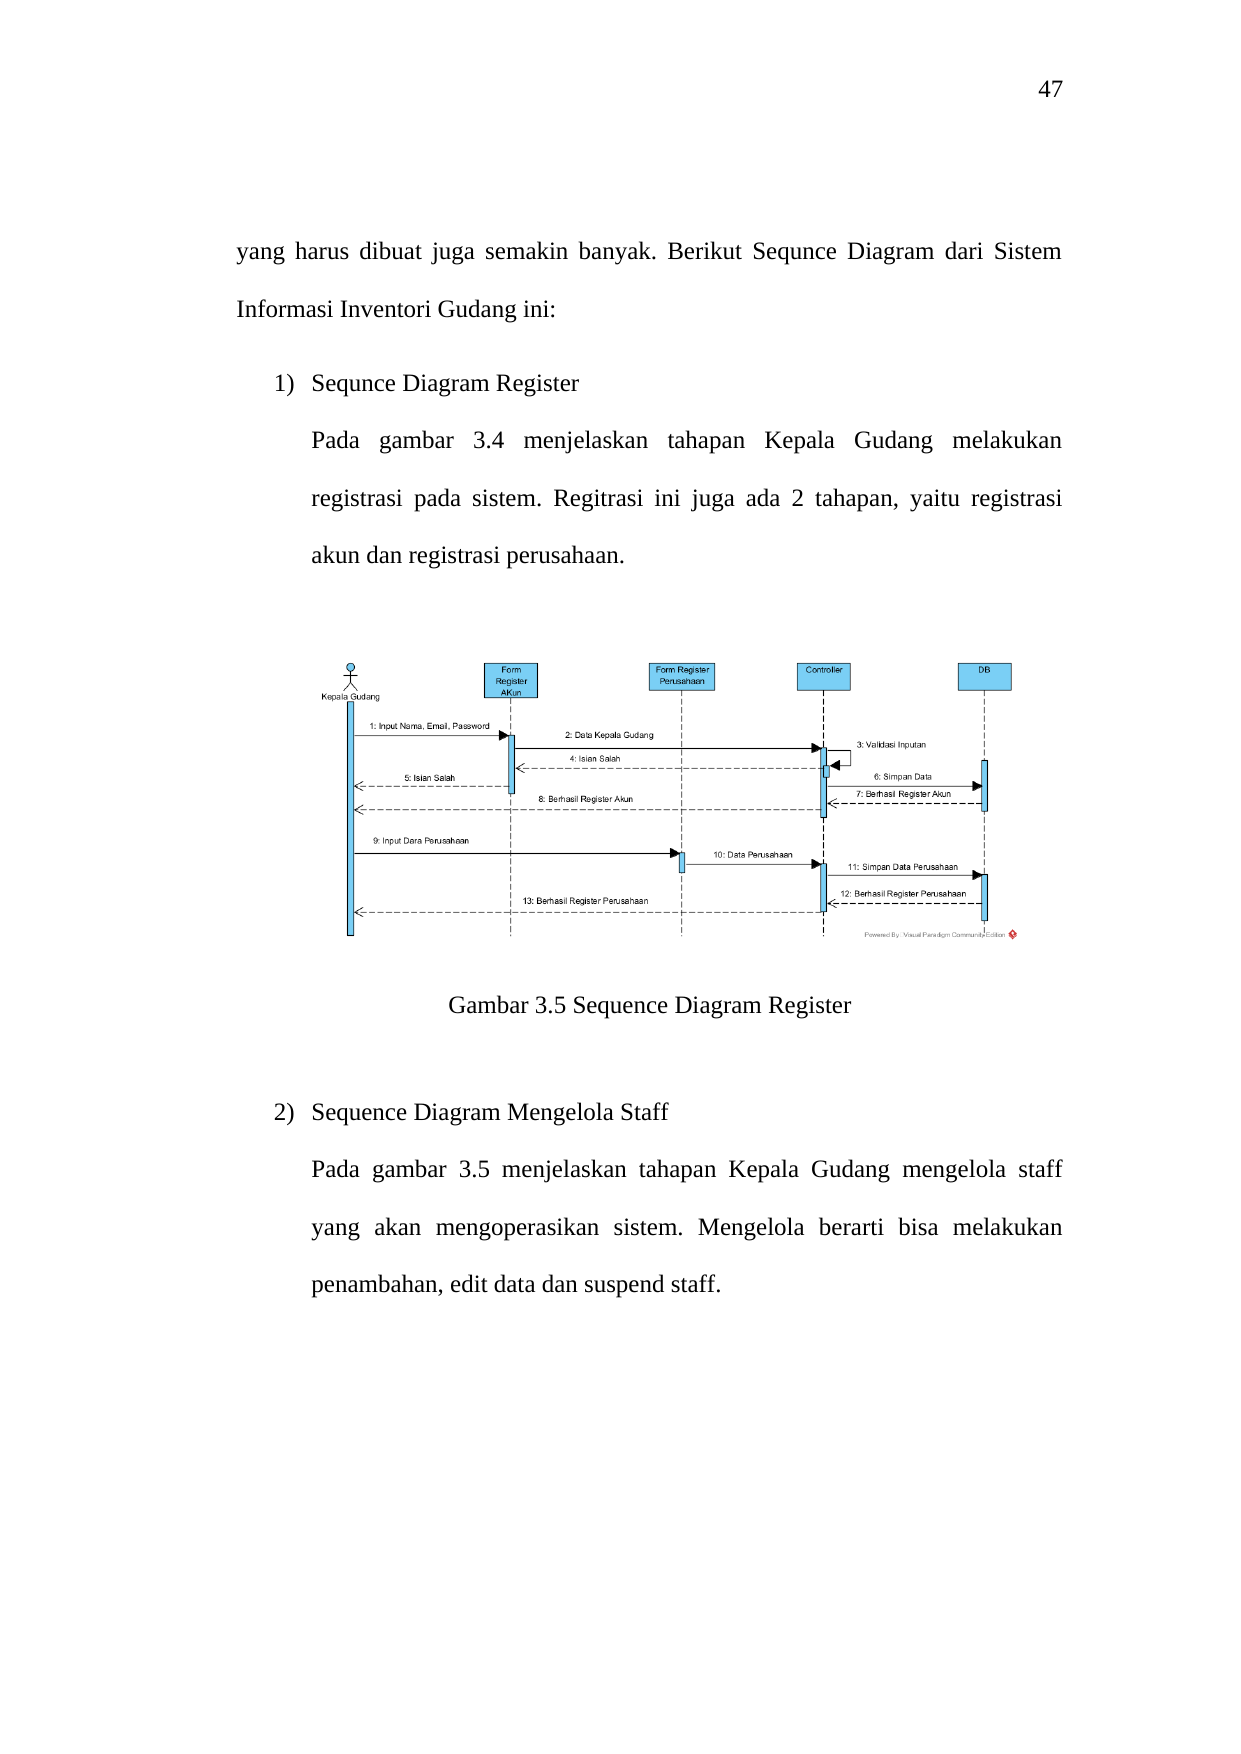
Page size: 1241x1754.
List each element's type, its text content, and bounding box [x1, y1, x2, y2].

picture [311, 655, 1020, 945]
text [236, 236, 1063, 322]
list Pada gambar 3.5 menjelaskan tahapan Kepala Gudang mengelola staff yang akan mengoperasikan sistem. Mengelola berarti bisa melakukan penambahan, edit data dan suspend staff. [311, 1154, 1063, 1298]
list Sequence Diagram Mengelola Staff [274, 1097, 1063, 1126]
list Pada gambar 3.4 menjelaskan tahapan Kepala Gudang melakukan registrasi pada sistem. Regitrasi ini juga ada 2 tahapan, yaitu registrasi akun dan registrasi perusahaan. [311, 425, 1063, 569]
list Sequnce Diagram Register [274, 368, 1063, 397]
